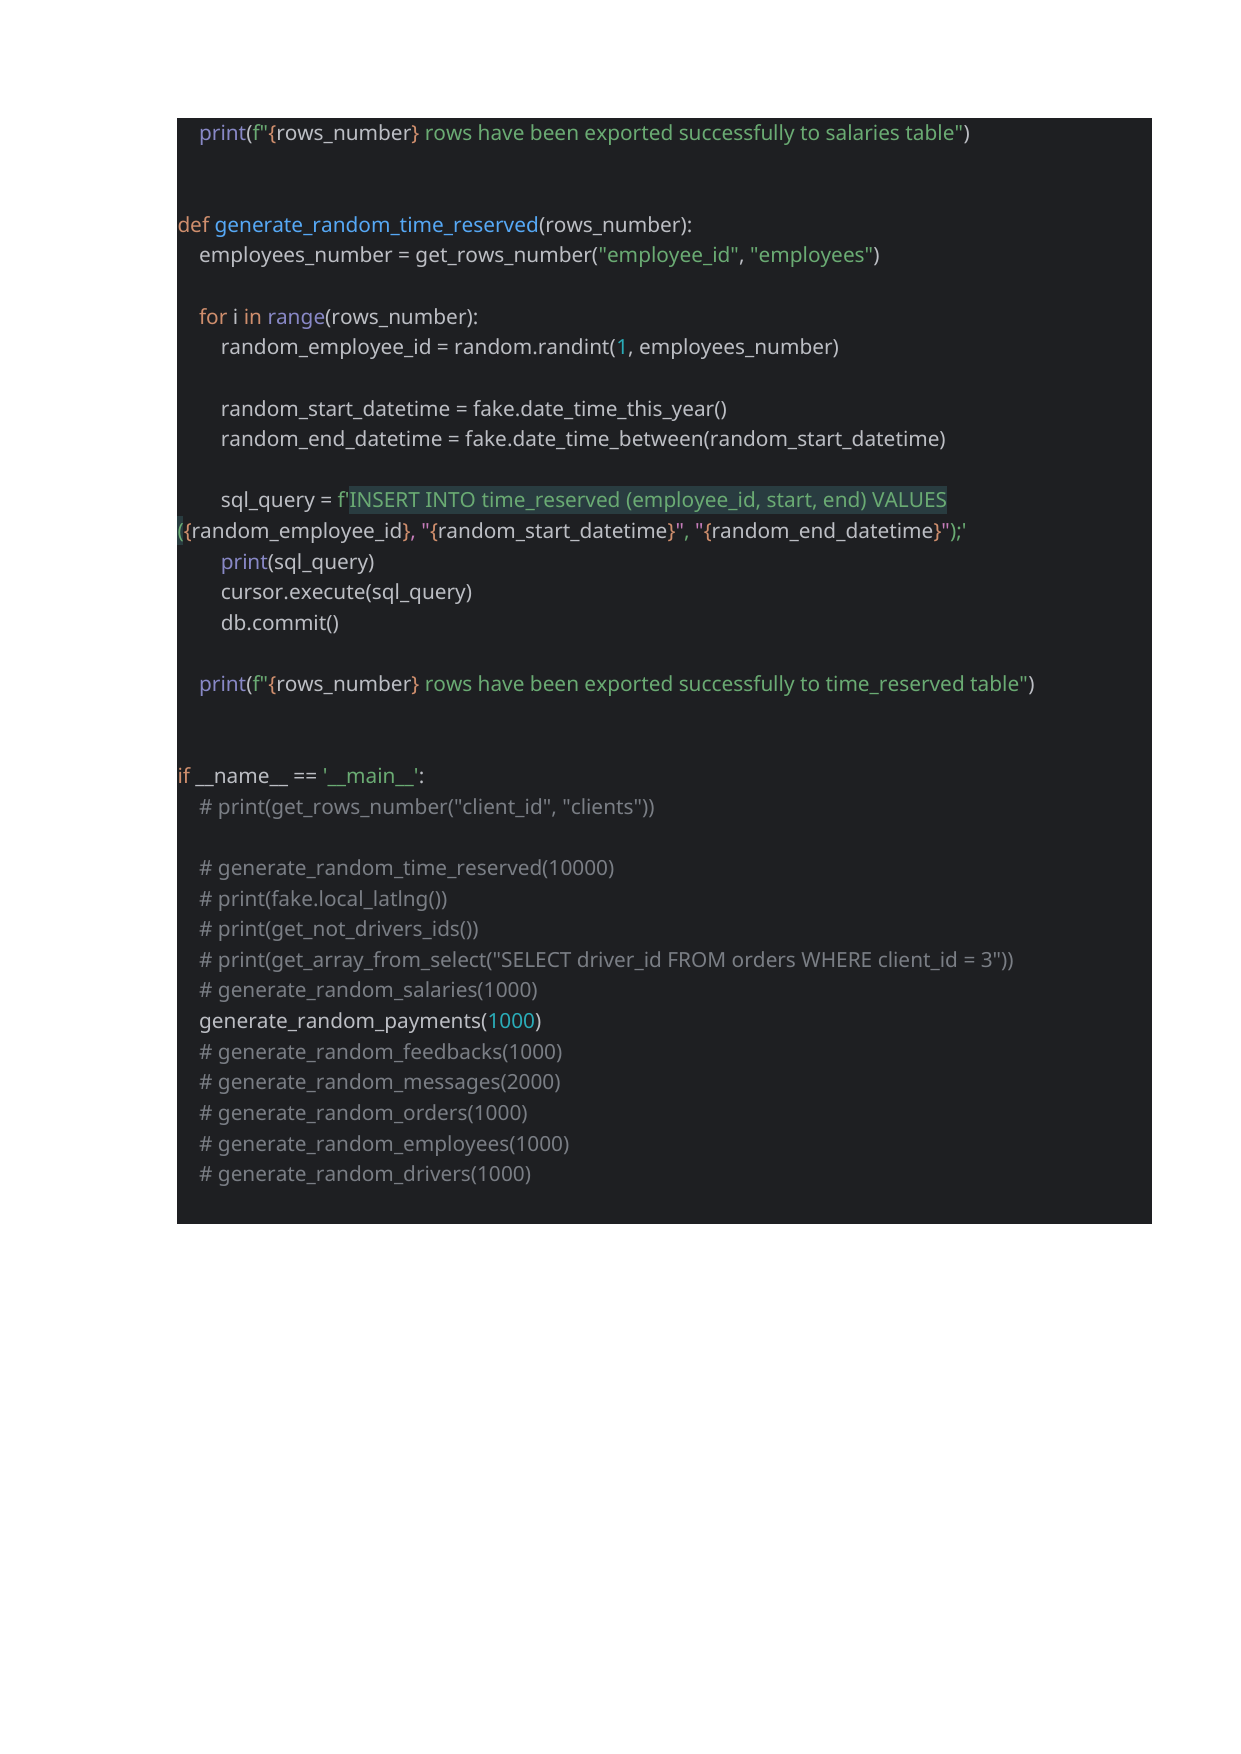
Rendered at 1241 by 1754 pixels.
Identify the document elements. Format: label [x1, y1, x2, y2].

text [177, 118, 1152, 1224]
